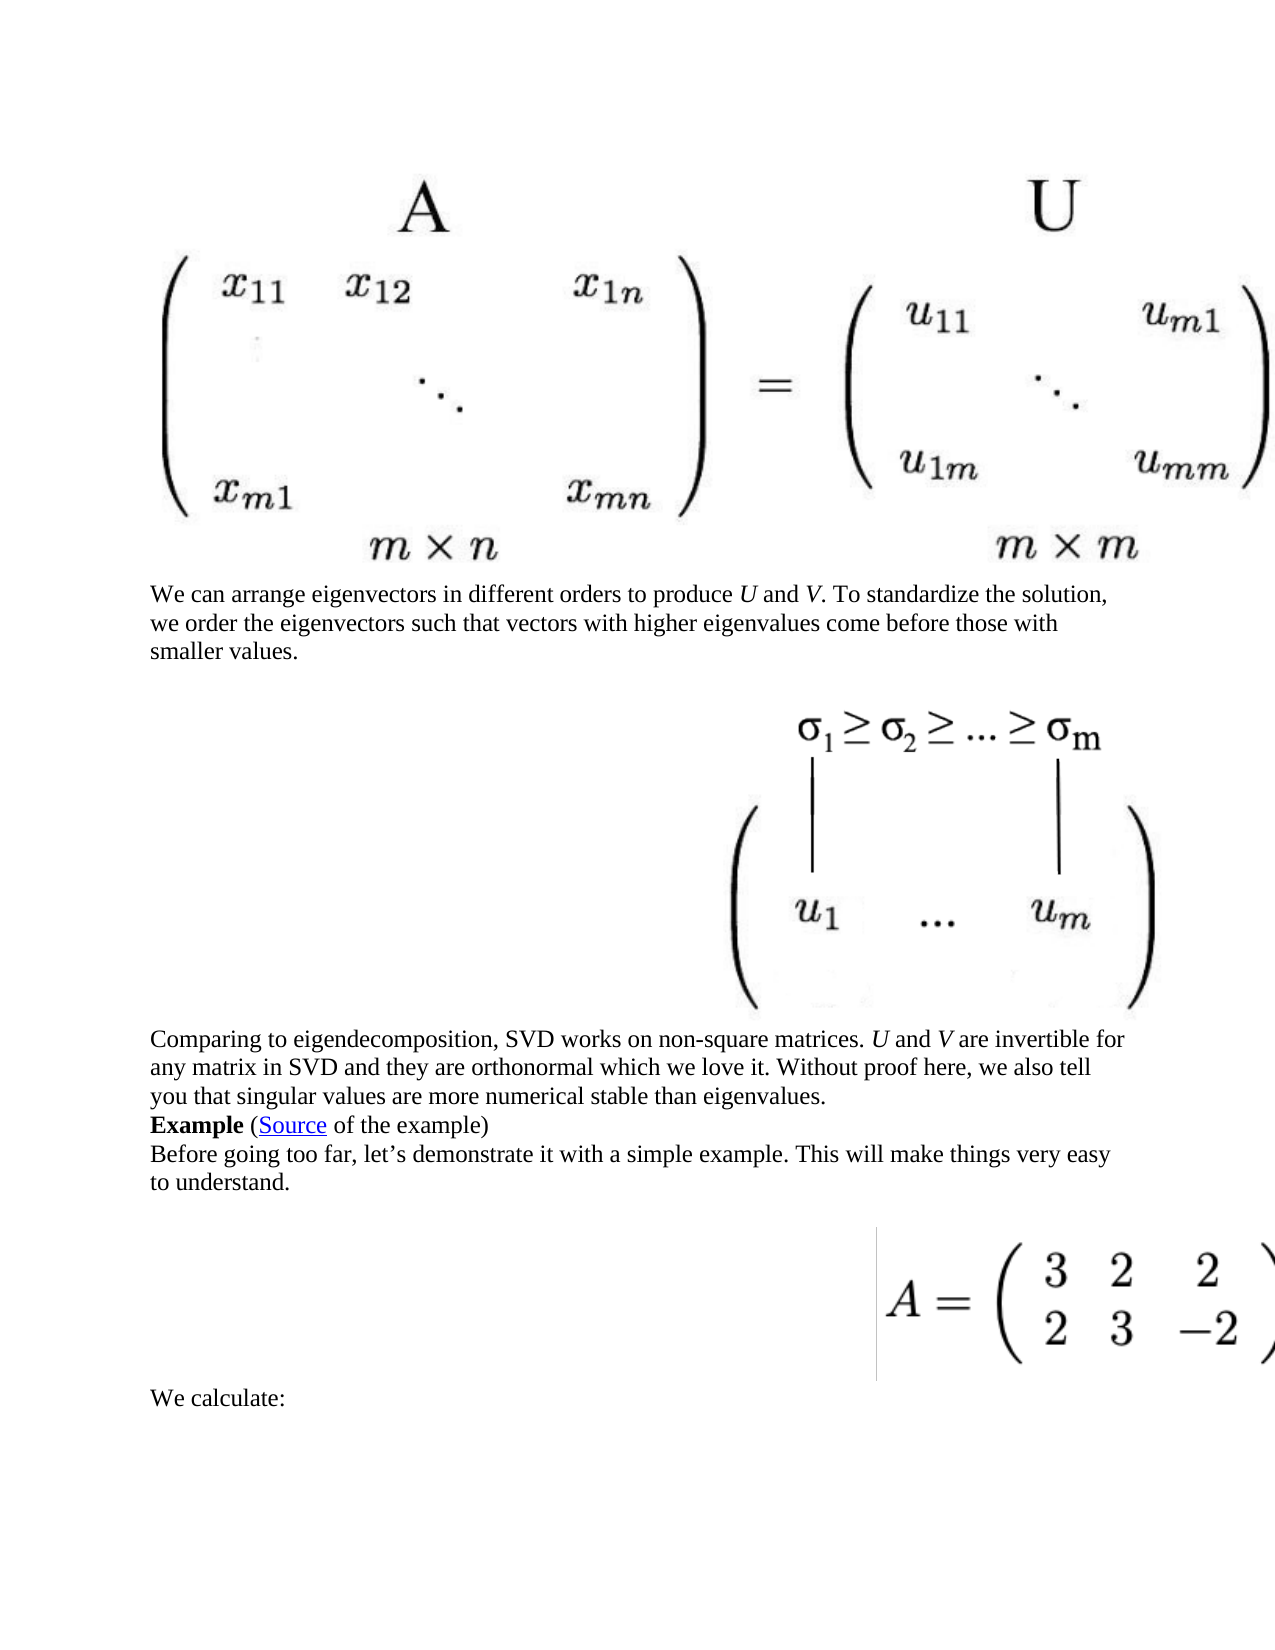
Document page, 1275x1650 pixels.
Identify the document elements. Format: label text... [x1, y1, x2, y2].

text We can arrange eigenvectors in different orders to produce U and V. To standardize the solution, we order the eigenvectors such that vectors with higher eigenvalues come before those with smaller values. [150, 579, 1125, 665]
text Comparing to eigendecomposition, SVD works on non-square matrices. U and V are invertible for any matrix in SVD and they are orthonormal which we love it. Without proof here, we also tell you that singular values are more numerical stable than eigenvalues. [150, 1024, 1125, 1110]
picture [150, 150, 1275, 577]
text We calculate: [150, 1383, 1125, 1412]
text Example (Source of the example) [150, 1110, 1125, 1139]
picture [150, 696, 1275, 1022]
picture [150, 1227, 1275, 1381]
text Before going too far, let’s demonstrate it with a simple example. This will make things very easy to understand. [150, 1139, 1125, 1196]
